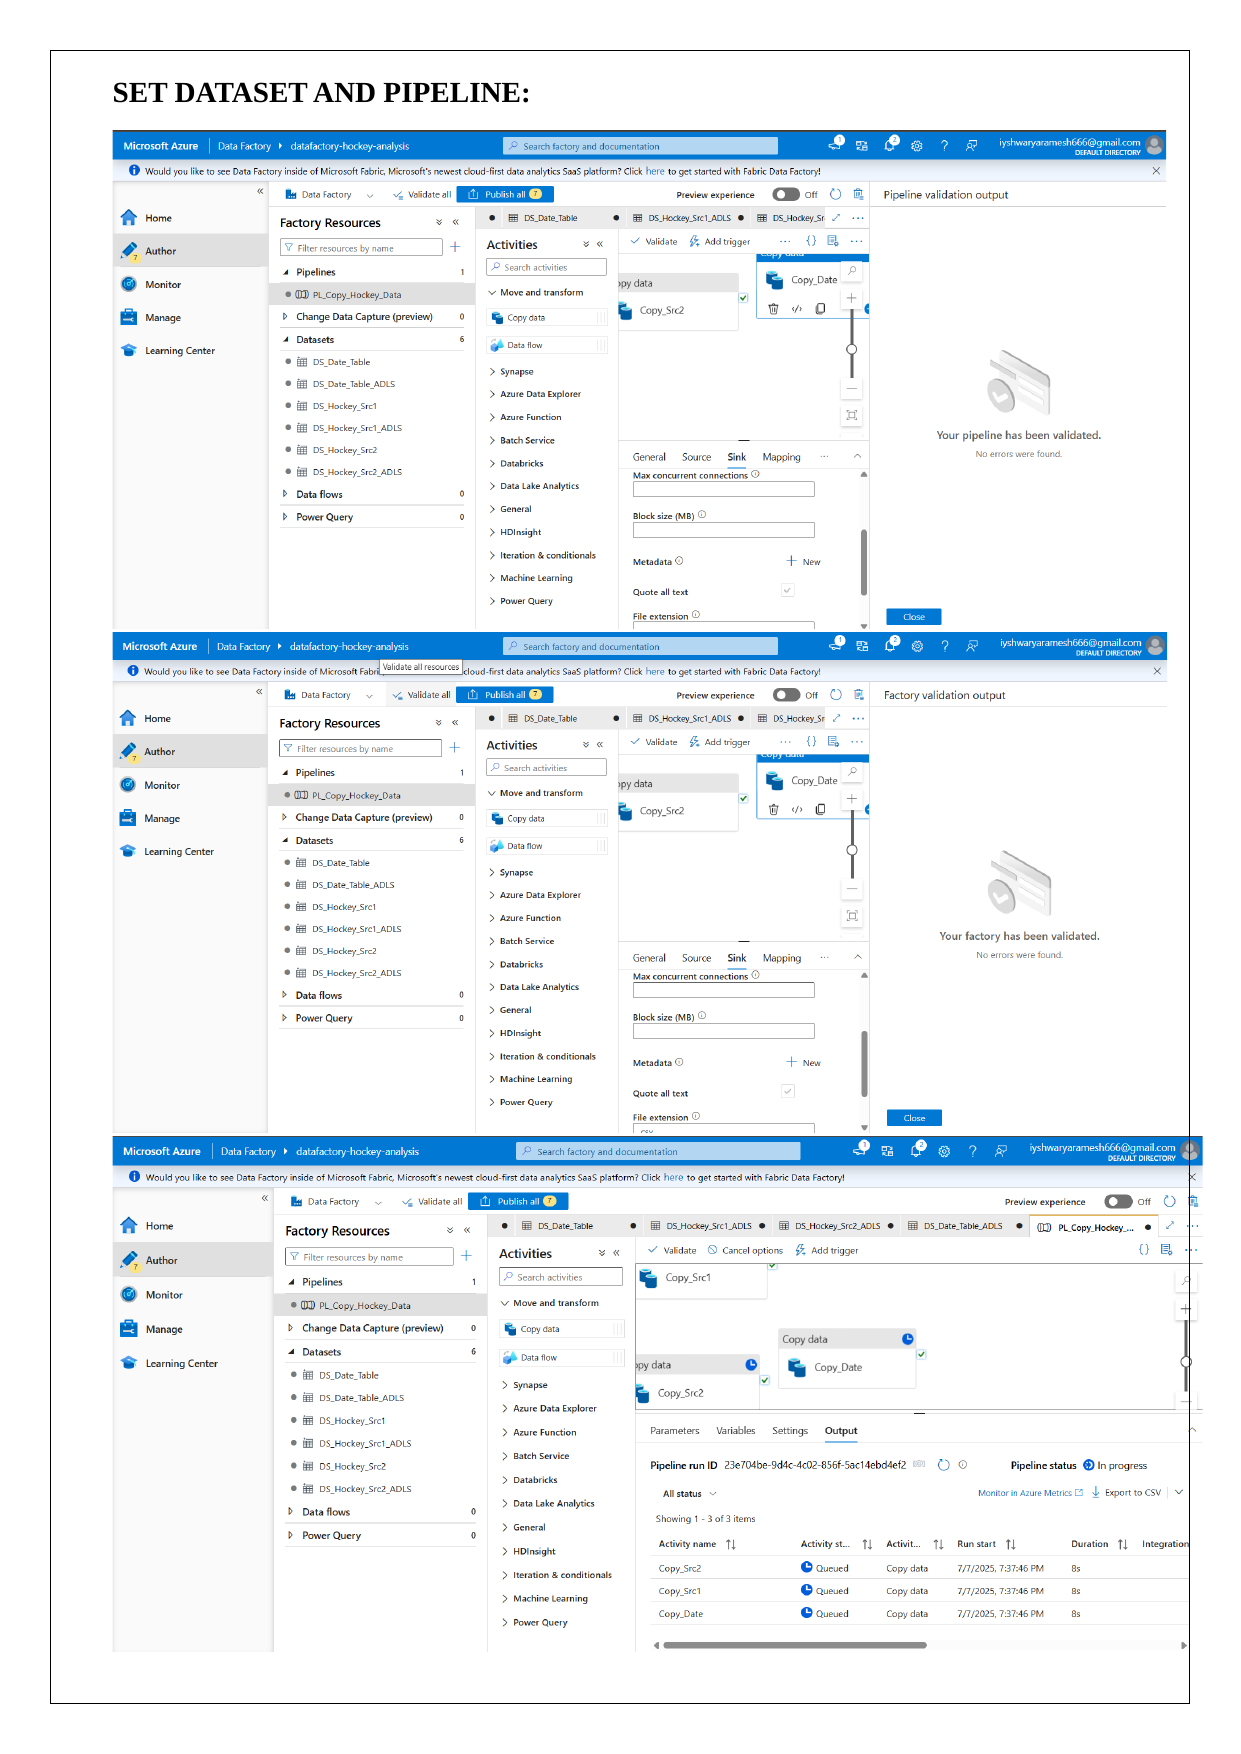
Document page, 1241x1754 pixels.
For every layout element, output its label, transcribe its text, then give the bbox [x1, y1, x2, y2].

text SET DATASET AND PIPELINE: [112, 75, 1165, 108]
picture [112, 1136, 1189, 1652]
picture [1190, 1136, 1203, 1652]
picture [112, 632, 1168, 1133]
picture [112, 130, 1167, 629]
